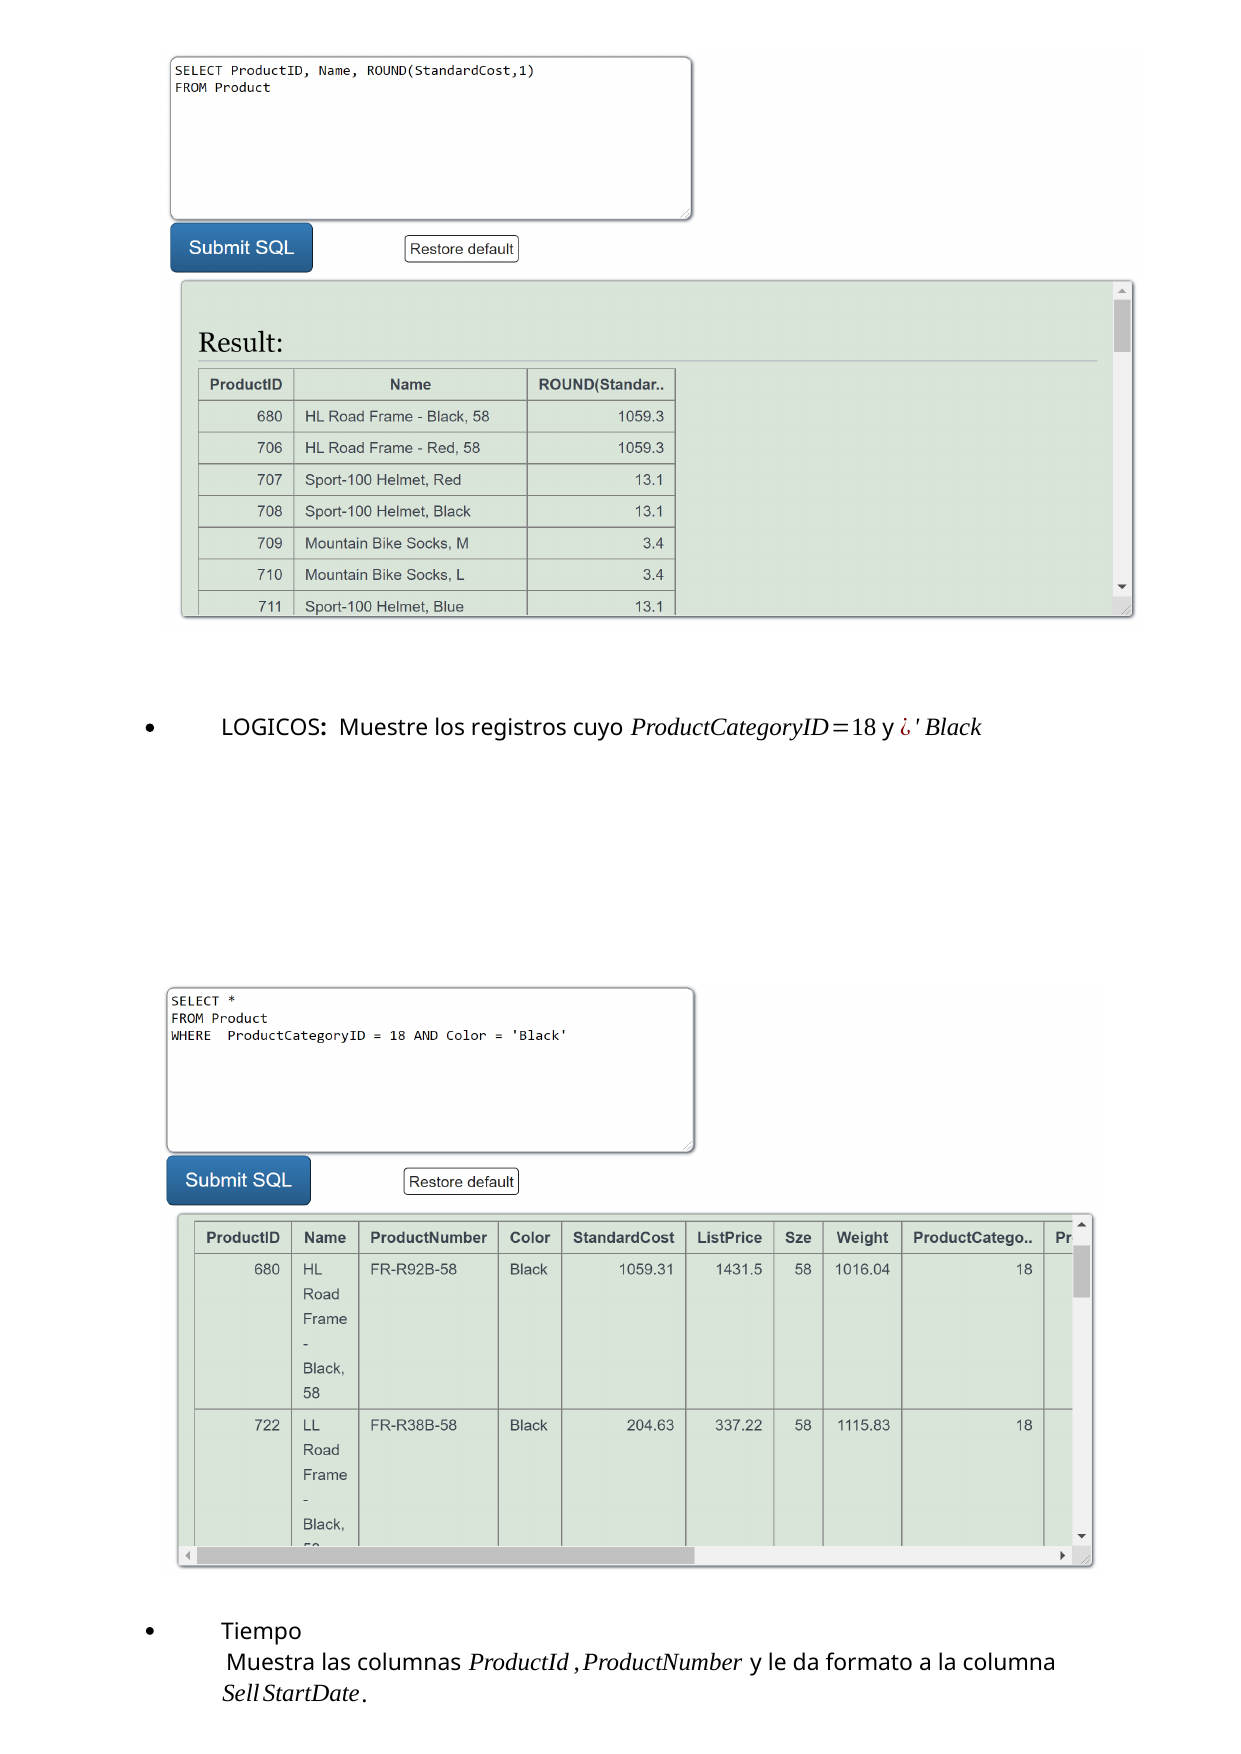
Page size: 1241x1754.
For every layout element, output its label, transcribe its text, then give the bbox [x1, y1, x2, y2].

list Tiempo [146, 1615, 1096, 1646]
list LOGICOS: Muestre los registros cuyo y [146, 711, 1096, 742]
list Muestra las columnas y le da formato a la columna . [221, 1646, 1096, 1709]
picture [157, 50, 1142, 629]
picture [157, 982, 1108, 1576]
